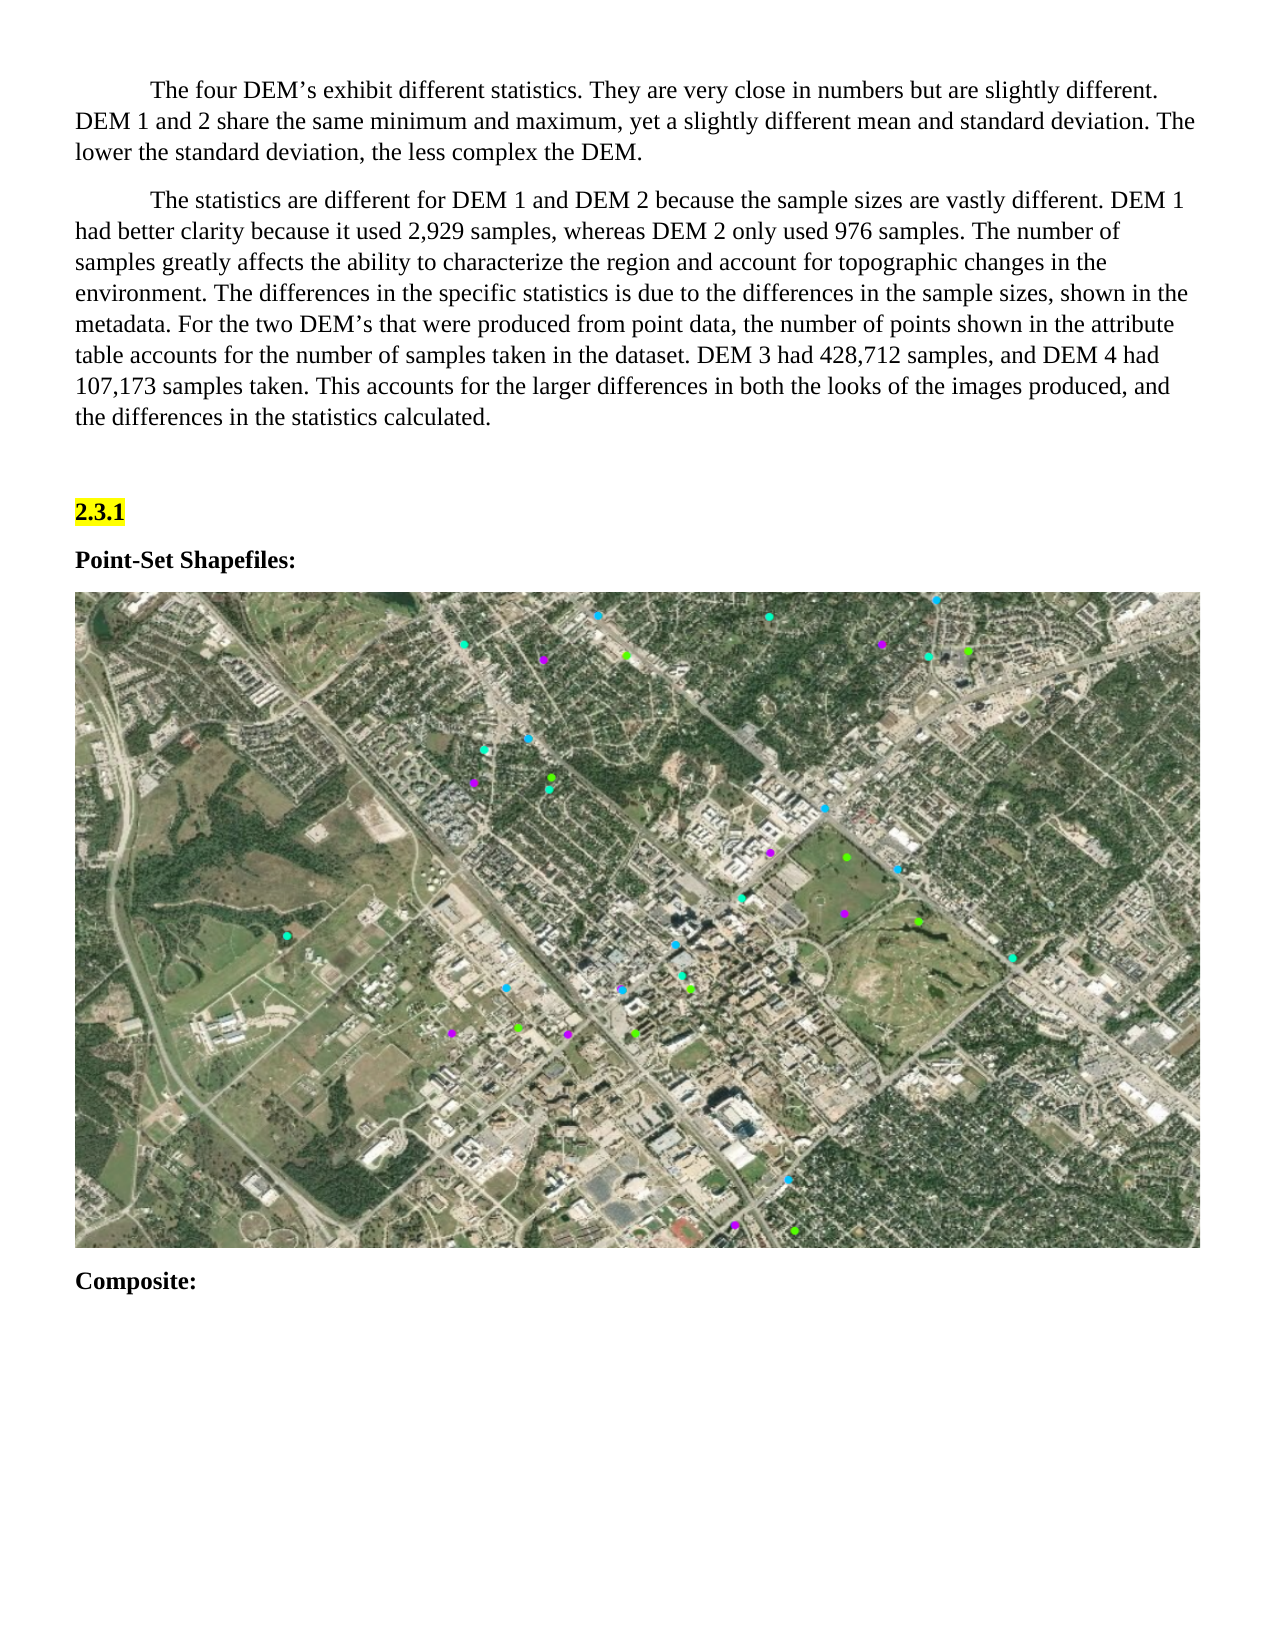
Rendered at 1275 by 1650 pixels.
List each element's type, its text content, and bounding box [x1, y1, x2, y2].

picture [75, 592, 1200, 1248]
text Composite: [75, 1266, 1200, 1295]
text The statistics are different for DEM 1 and DEM 2 because the sample sizes are vastly different. DEM 1 had better clarity because it used 2,929 samples, whereas DEM 2 only used 976 samples. The number of samples greatly affects the ability to characterize the region and account for topographic changes in the environment. The differences in the specific statistics is due to the differences in the sample sizes, shown in the metadata. For the two DEM’s that were produced from point data, the number of points shown in the attribute table accounts for the number of samples taken in the dataset. DEM 3 had 428,712 samples, and DEM 4 had 107,173 samples taken. This accounts for the larger differences in both the looks of the images produced, and the differences in the statistics calculated. [75, 185, 1200, 431]
text The four DEM’s exhibit different statistics. They are very close in numbers but are slightly different. DEM 1 and 2 share the same minimum and maximum, yet a slightly different mean and standard deviation. The lower the standard deviation, the less complex the DEM. [75, 75, 1200, 166]
text 2.3.1 [75, 497, 1200, 526]
text Point-Set Shapefiles: [75, 545, 1200, 574]
